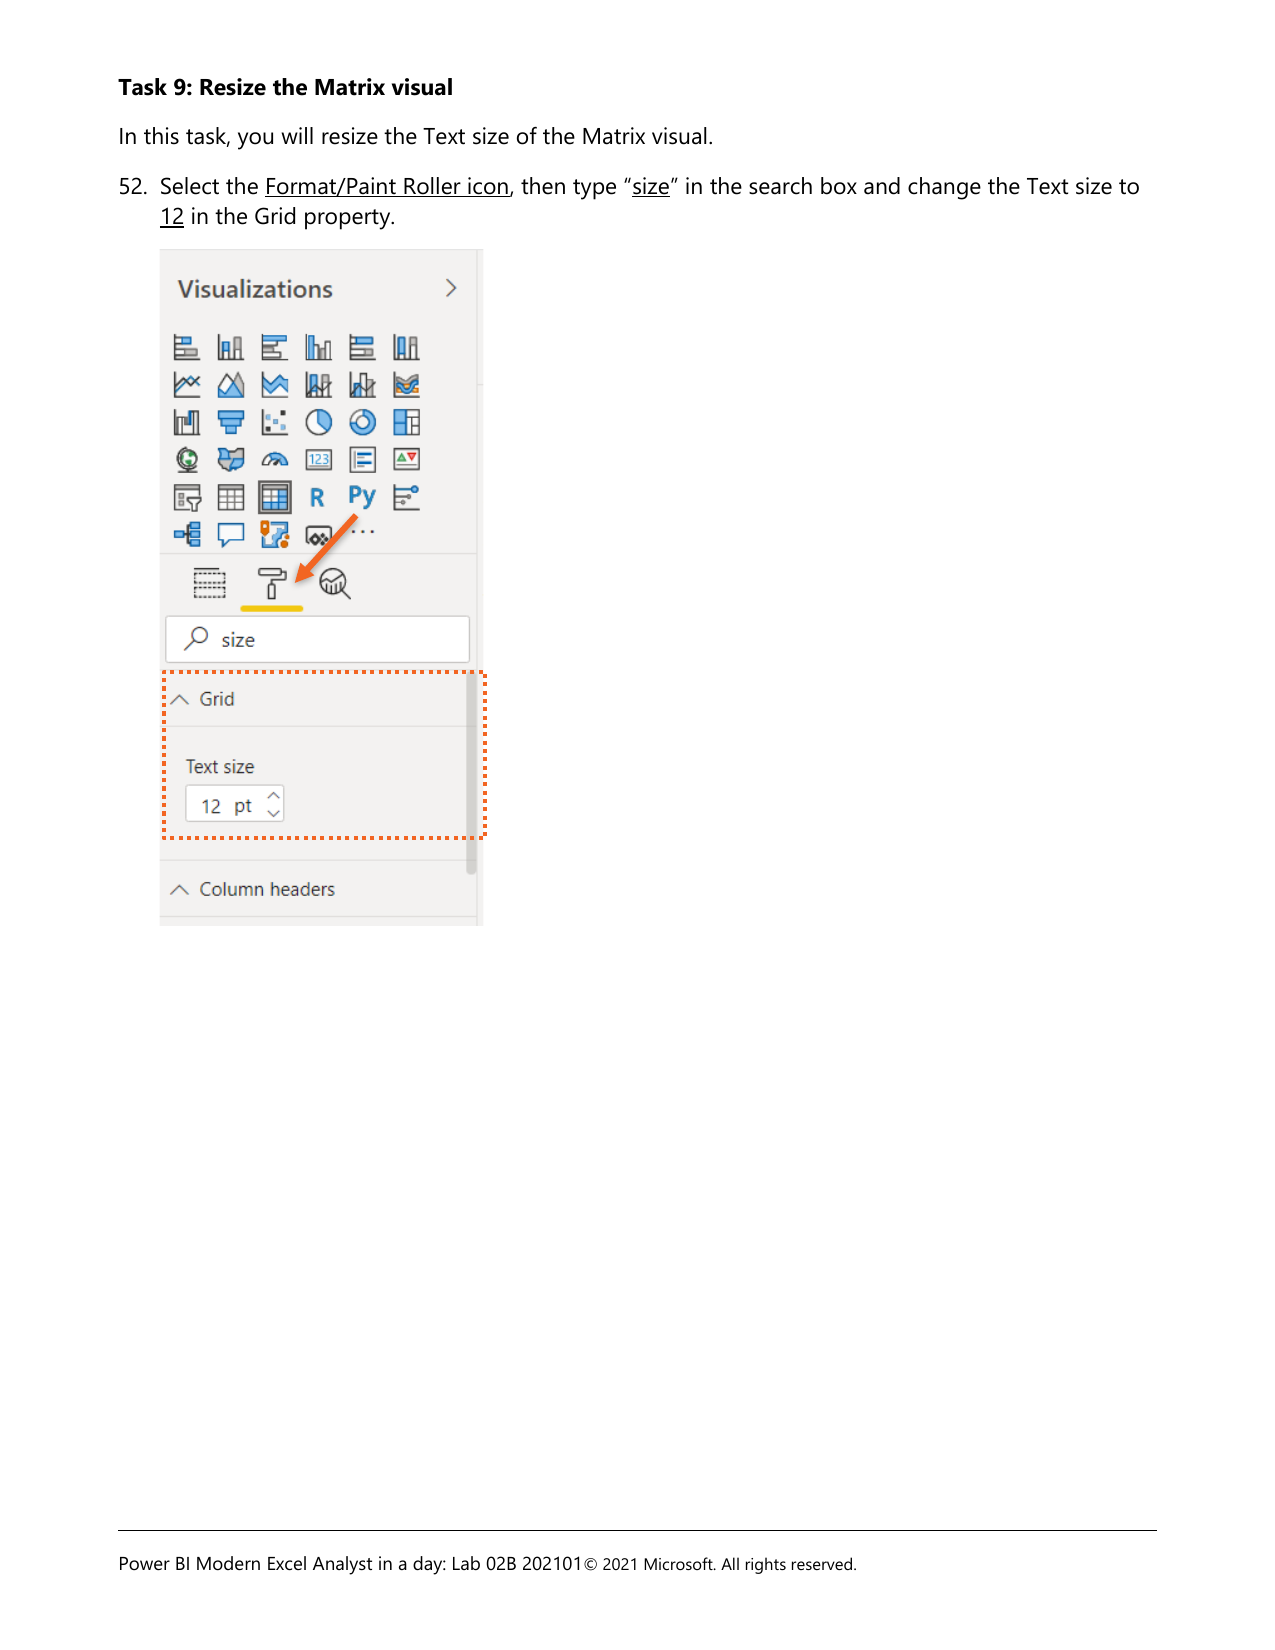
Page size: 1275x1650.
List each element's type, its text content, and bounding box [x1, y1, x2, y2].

text Select the Format/Paint Roller icon, then type “size” in the search box and change the Text size to 12 in the Grid property. [118, 169, 1157, 230]
text In this task, you will resize the Text size of the Matrix visual. [118, 120, 1157, 151]
subtitle Task 9: Resize the Matrix visual [118, 71, 1157, 101]
picture [159, 249, 484, 926]
